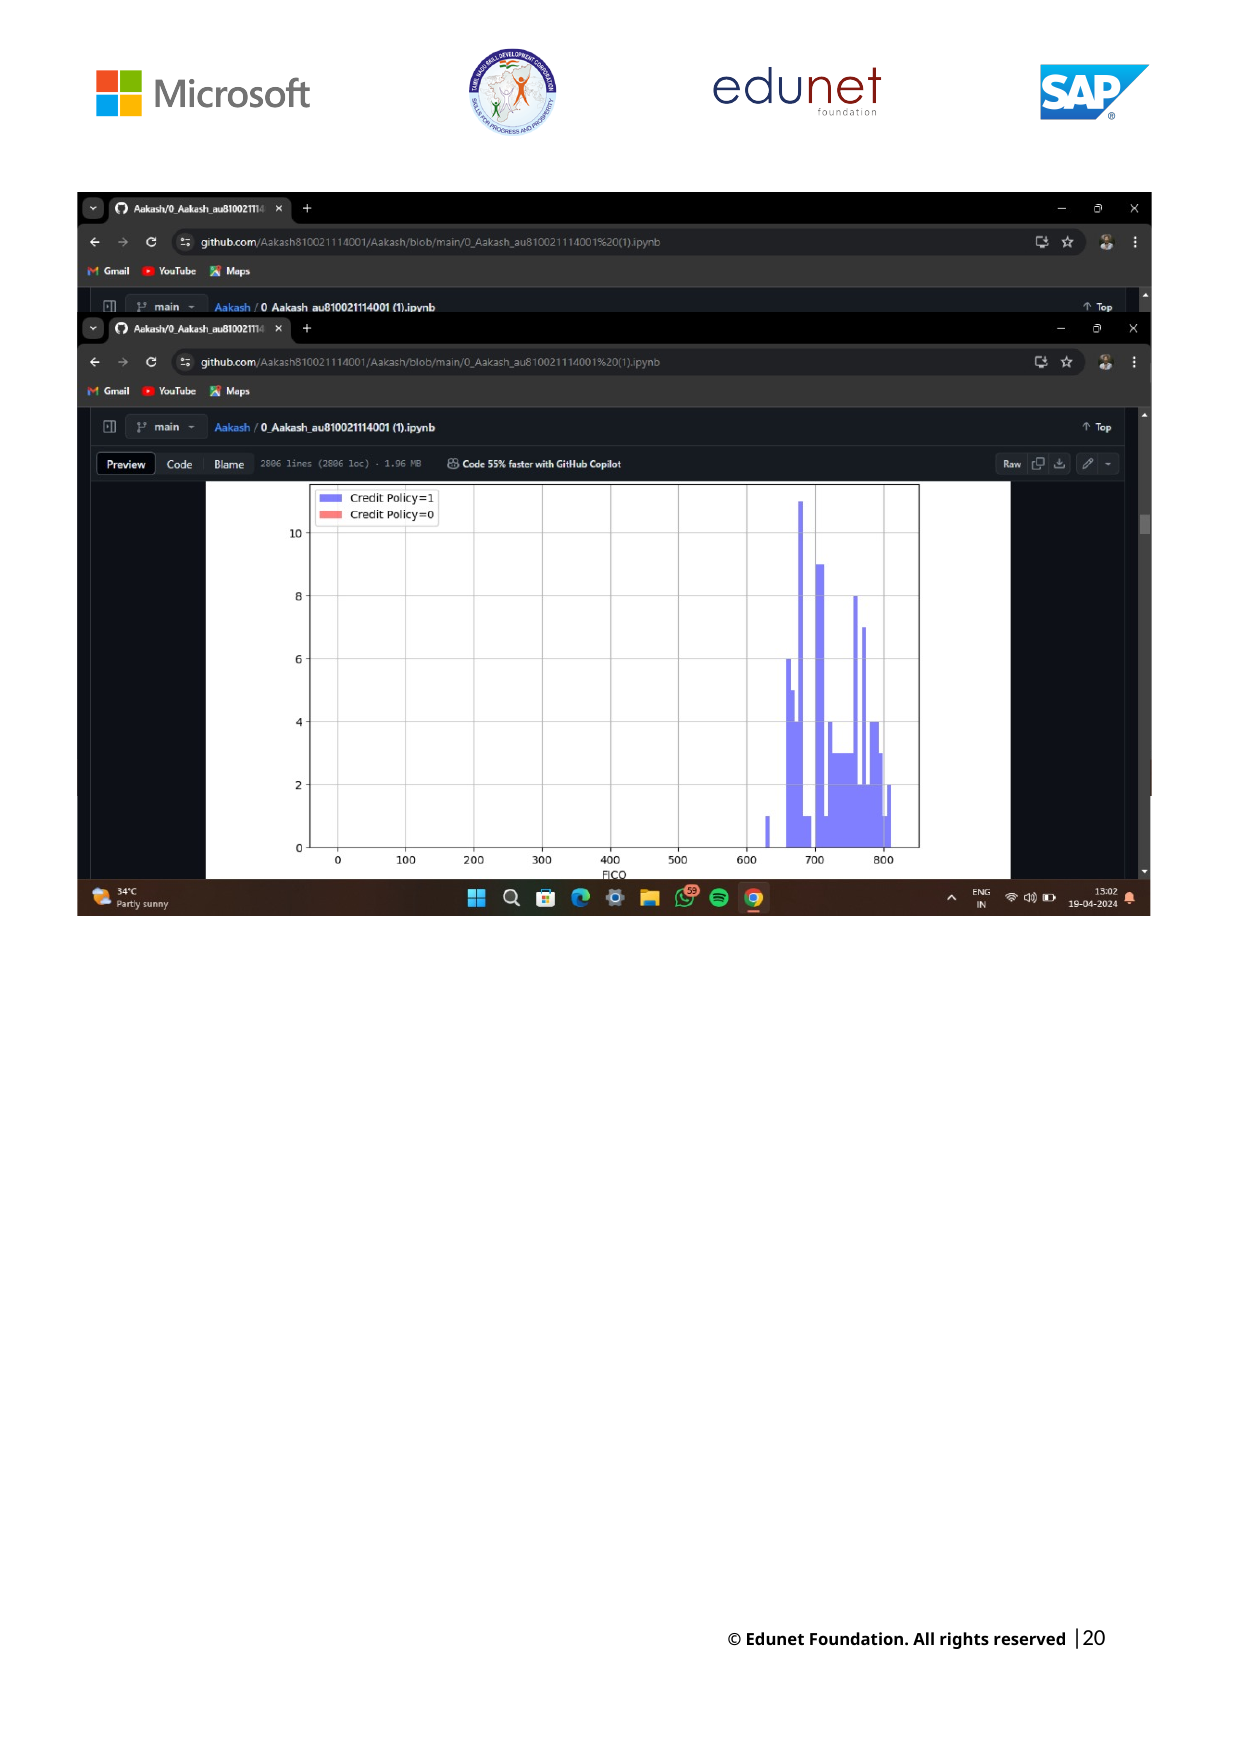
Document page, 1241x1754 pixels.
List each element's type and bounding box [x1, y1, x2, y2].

picture [77, 192, 1152, 916]
picture [91, 65, 316, 121]
picture [706, 60, 889, 122]
picture [1039, 63, 1151, 121]
picture [466, 45, 558, 137]
